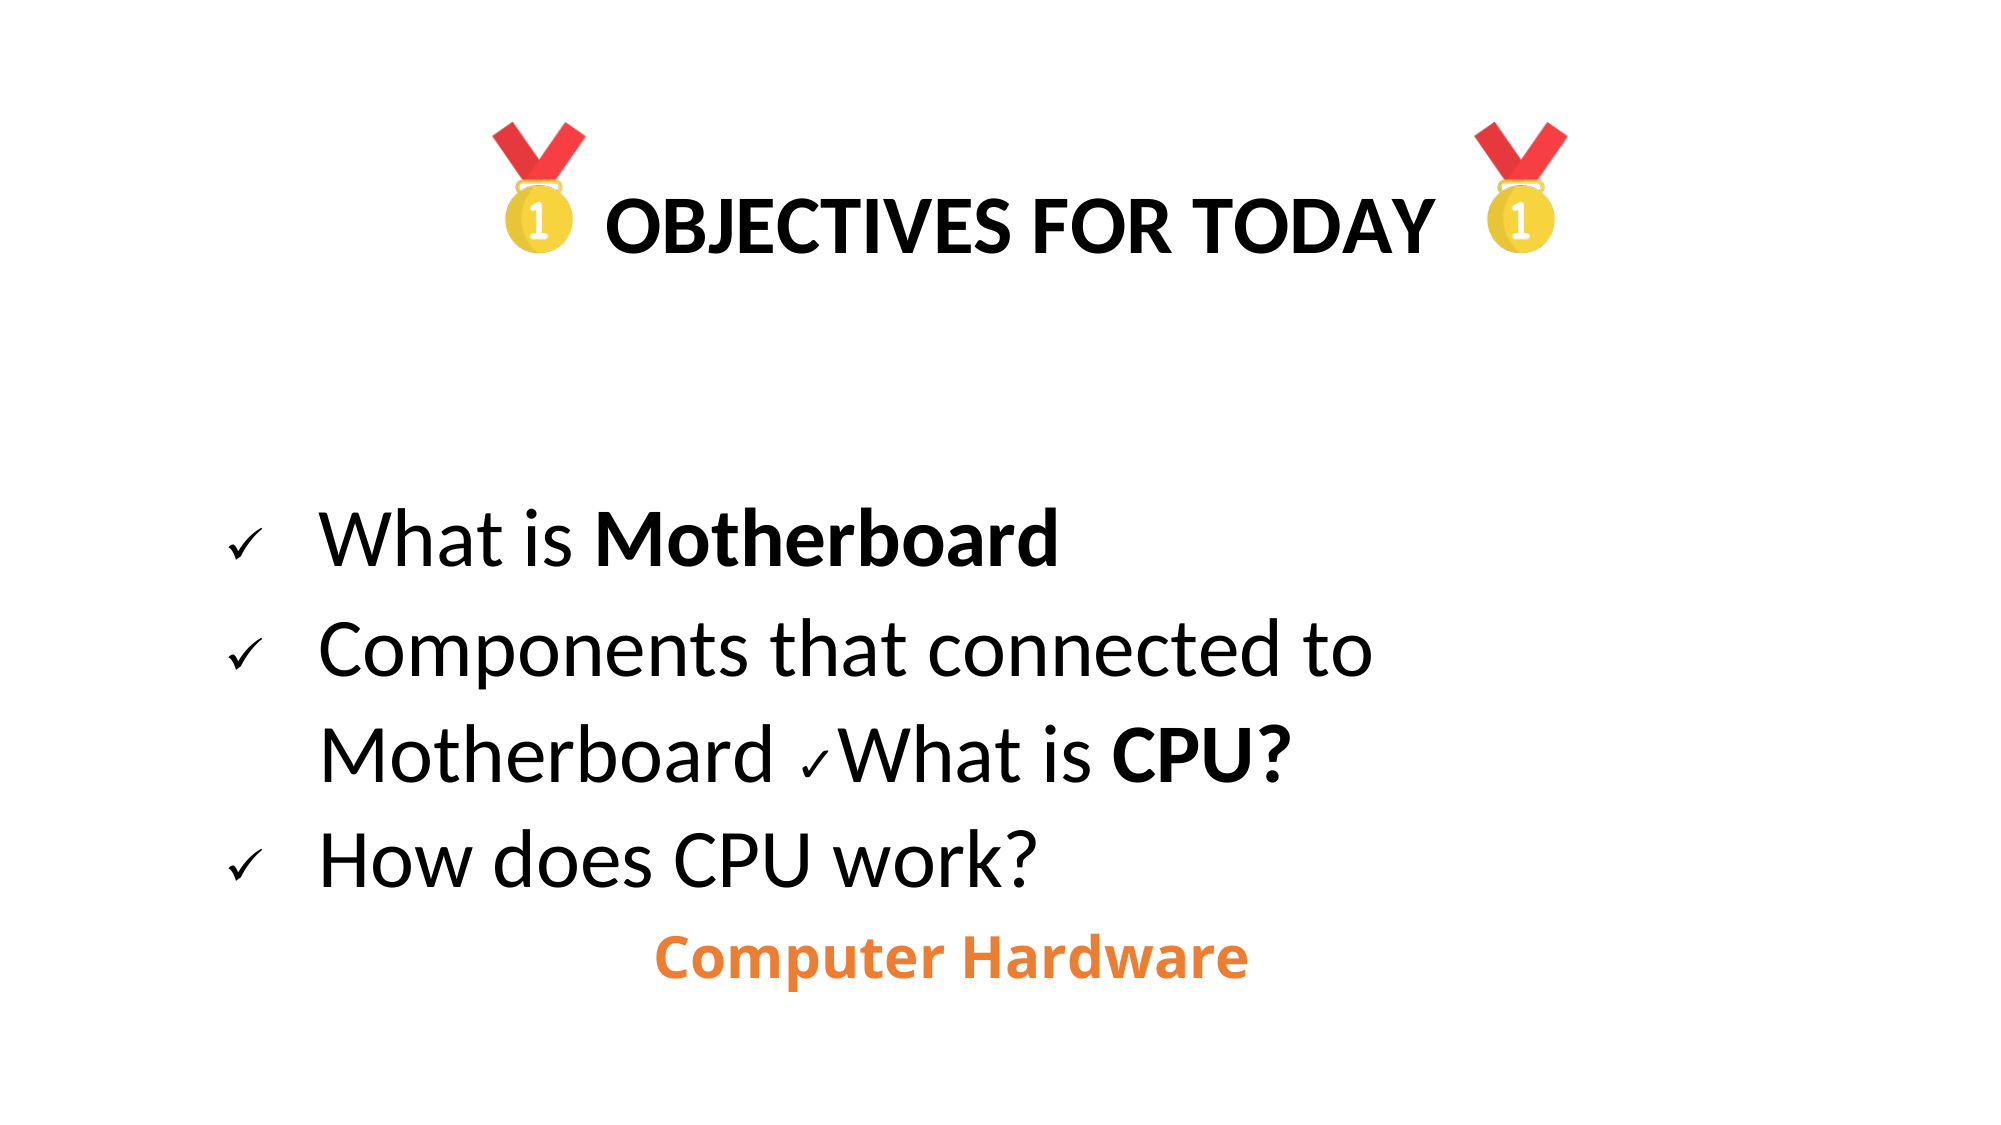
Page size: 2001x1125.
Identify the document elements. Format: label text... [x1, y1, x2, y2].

list What is Motherboard [224, 485, 1847, 587]
picture [473, 121, 605, 254]
list Components that connected to Motherboard ✓What is CPU? [224, 595, 1847, 803]
text OBJECTIVES FOR TODAY [213, 122, 1847, 274]
text Computer Hardware [653, 916, 1847, 995]
picture [1455, 121, 1587, 254]
list How does CPU work? [224, 807, 1847, 909]
